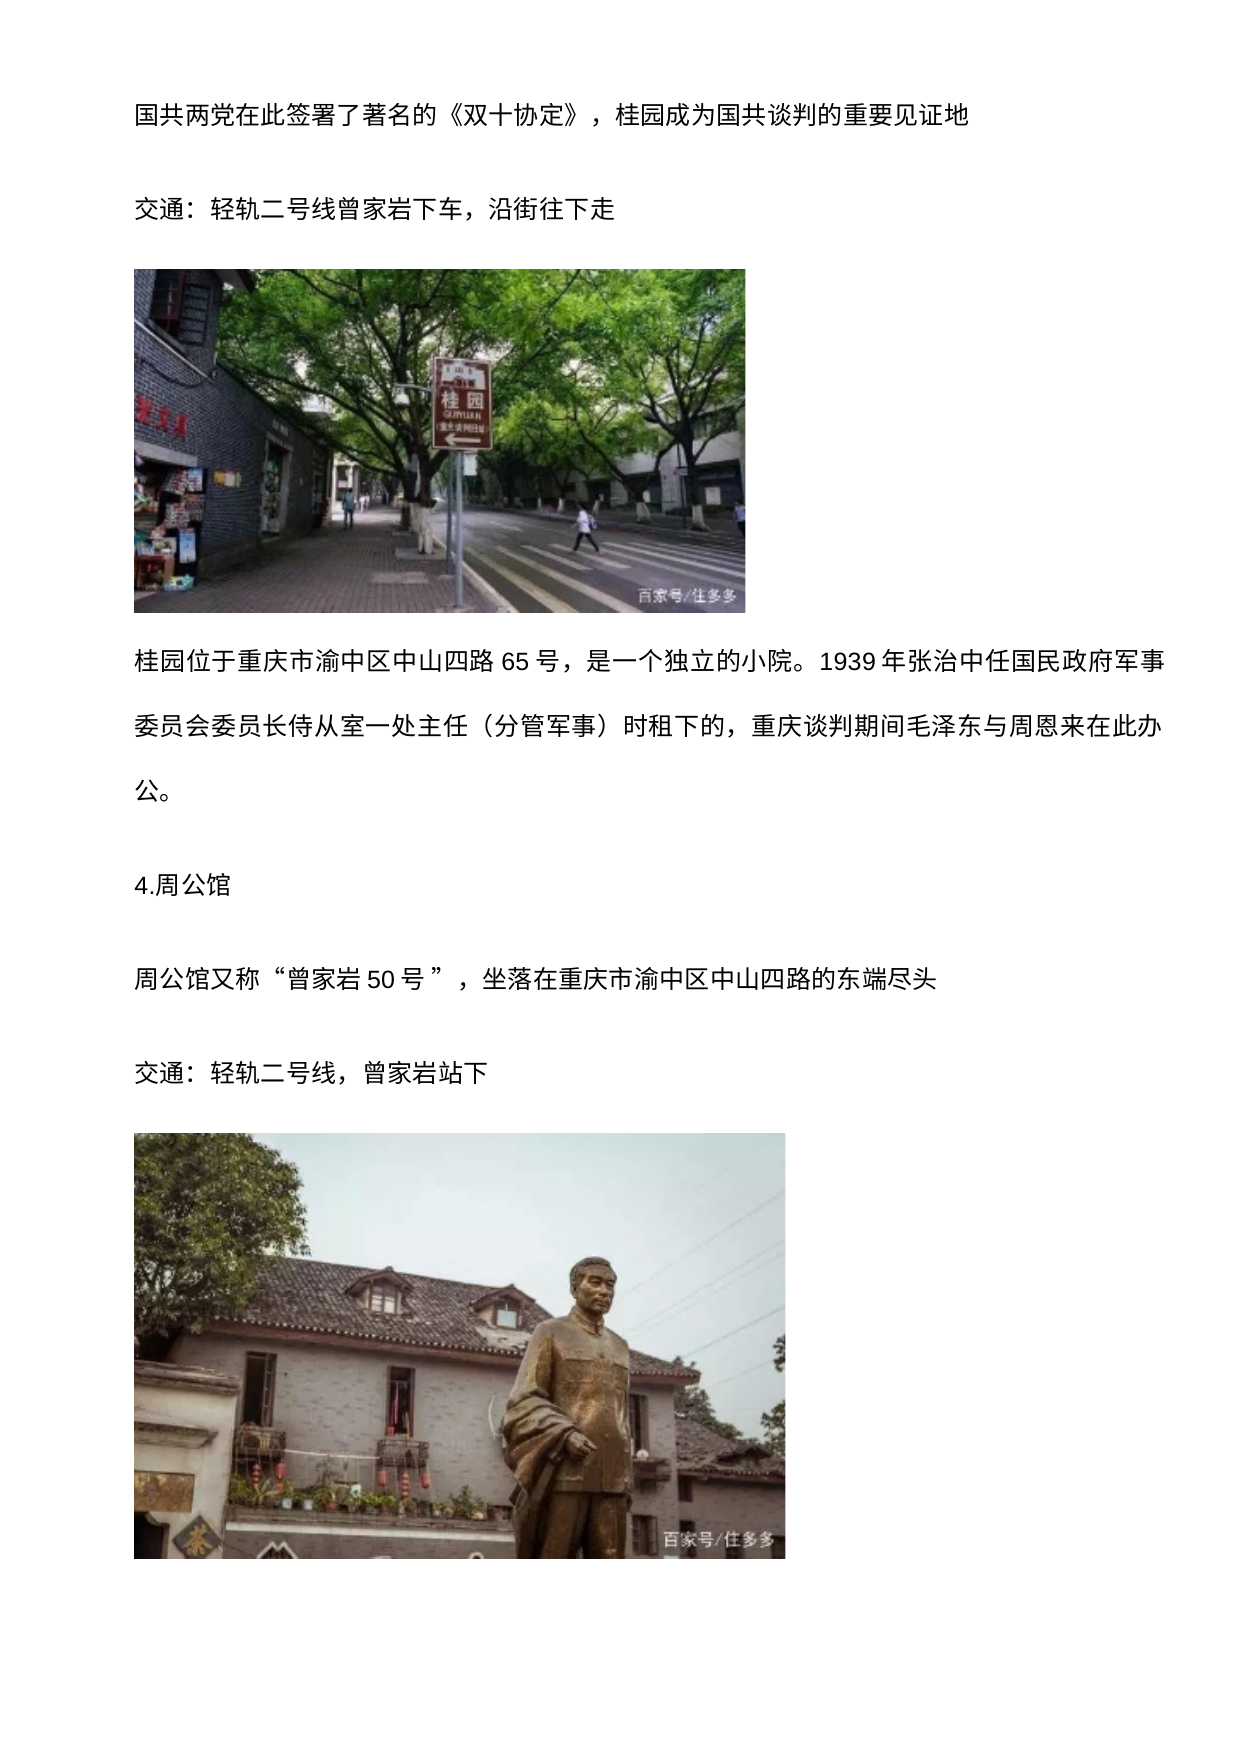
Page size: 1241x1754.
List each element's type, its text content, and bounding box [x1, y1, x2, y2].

text 国共两党在此签署了著名的《双十协定》，桂园成为国共谈判的重要见证地 [134, 81, 1165, 146]
text 交通：轻轨二号线，曾家岩站下 [134, 1039, 1165, 1104]
picture [134, 1133, 786, 1559]
text 周公馆又称“曾家岩50号 ”，坐落在重庆市渝中区中山四路的东端尽头 [134, 945, 1165, 1010]
text 交通：轻轨二号线曾家岩下车，沿街往下走 [134, 175, 1165, 240]
picture [134, 269, 746, 613]
text 4.周公馆 [134, 851, 1165, 916]
text 桂园位于重庆市渝中区中山四路65号，是一个独立的小院。1939年张治中任国民政府军事委员会委员长侍从室一处主任（分管军事）时租下的，重庆谈判期间毛泽东与周恩来在此办公。 [134, 627, 1165, 822]
